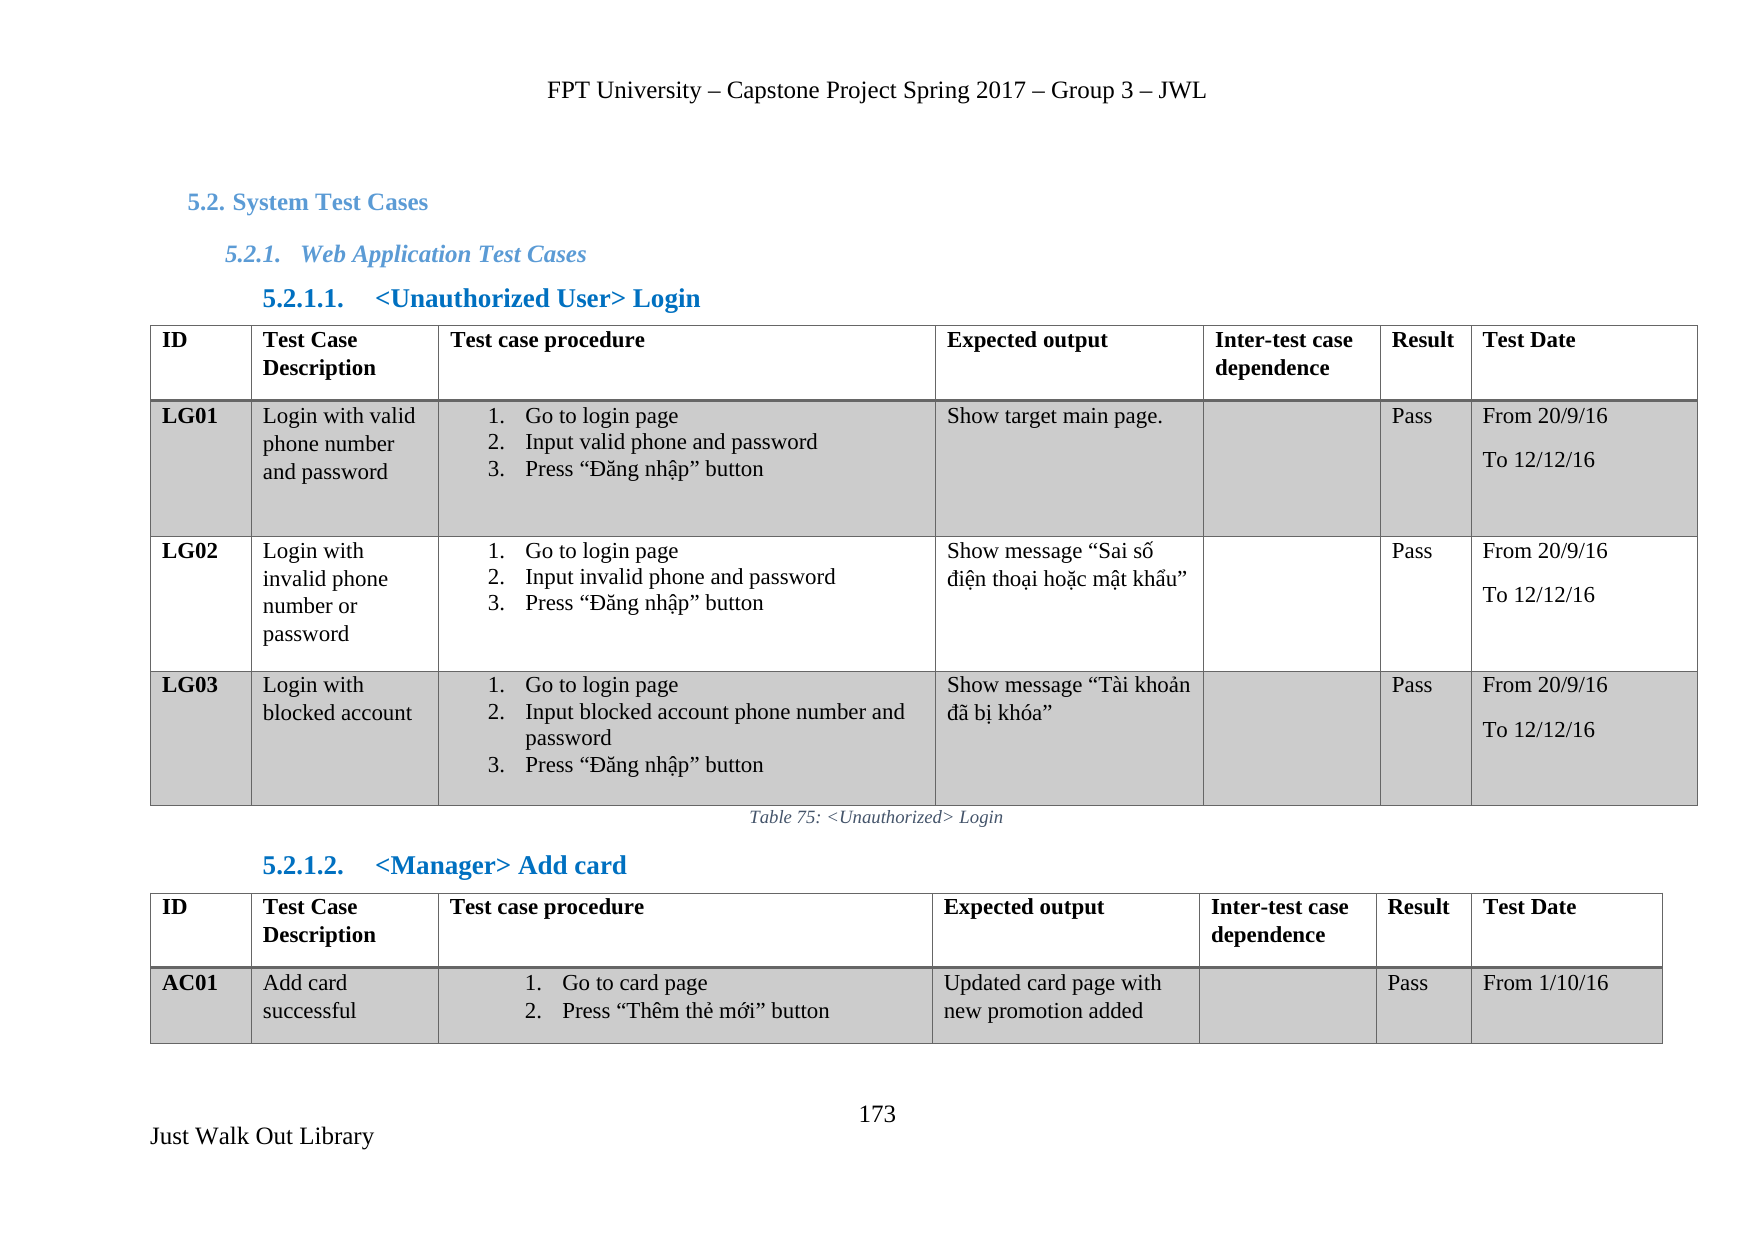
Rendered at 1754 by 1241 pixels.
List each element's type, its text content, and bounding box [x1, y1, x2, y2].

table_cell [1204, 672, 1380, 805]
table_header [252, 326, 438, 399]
subtitle Web Application Test Cases [225, 239, 1604, 267]
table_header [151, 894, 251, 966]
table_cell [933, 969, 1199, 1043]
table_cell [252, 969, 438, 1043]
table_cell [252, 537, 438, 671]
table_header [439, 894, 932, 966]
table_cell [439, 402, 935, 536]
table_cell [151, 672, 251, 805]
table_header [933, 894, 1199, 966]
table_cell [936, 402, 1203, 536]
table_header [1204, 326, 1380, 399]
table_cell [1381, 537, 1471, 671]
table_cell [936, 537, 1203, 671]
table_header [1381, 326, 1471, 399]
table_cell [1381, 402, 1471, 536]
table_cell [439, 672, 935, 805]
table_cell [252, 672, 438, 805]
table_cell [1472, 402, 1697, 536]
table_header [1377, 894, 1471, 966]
text <Unauthorized User> Login [262, 282, 1604, 313]
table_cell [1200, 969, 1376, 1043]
text <Manager> Add card [262, 849, 1604, 880]
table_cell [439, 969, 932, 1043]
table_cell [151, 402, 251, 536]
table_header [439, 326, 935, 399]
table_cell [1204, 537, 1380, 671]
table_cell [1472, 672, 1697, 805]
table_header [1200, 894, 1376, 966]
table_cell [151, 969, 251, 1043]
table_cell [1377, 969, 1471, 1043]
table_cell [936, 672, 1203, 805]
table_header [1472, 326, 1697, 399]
text Table 75: <Unauthorized> Login [150, 806, 1604, 828]
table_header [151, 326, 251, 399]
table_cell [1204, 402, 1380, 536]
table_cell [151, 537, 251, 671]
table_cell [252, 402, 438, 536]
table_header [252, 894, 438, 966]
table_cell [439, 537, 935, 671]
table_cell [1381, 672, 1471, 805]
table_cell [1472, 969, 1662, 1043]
subtitle System Test Cases [187, 187, 1604, 216]
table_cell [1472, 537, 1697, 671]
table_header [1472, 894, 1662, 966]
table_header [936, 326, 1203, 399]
